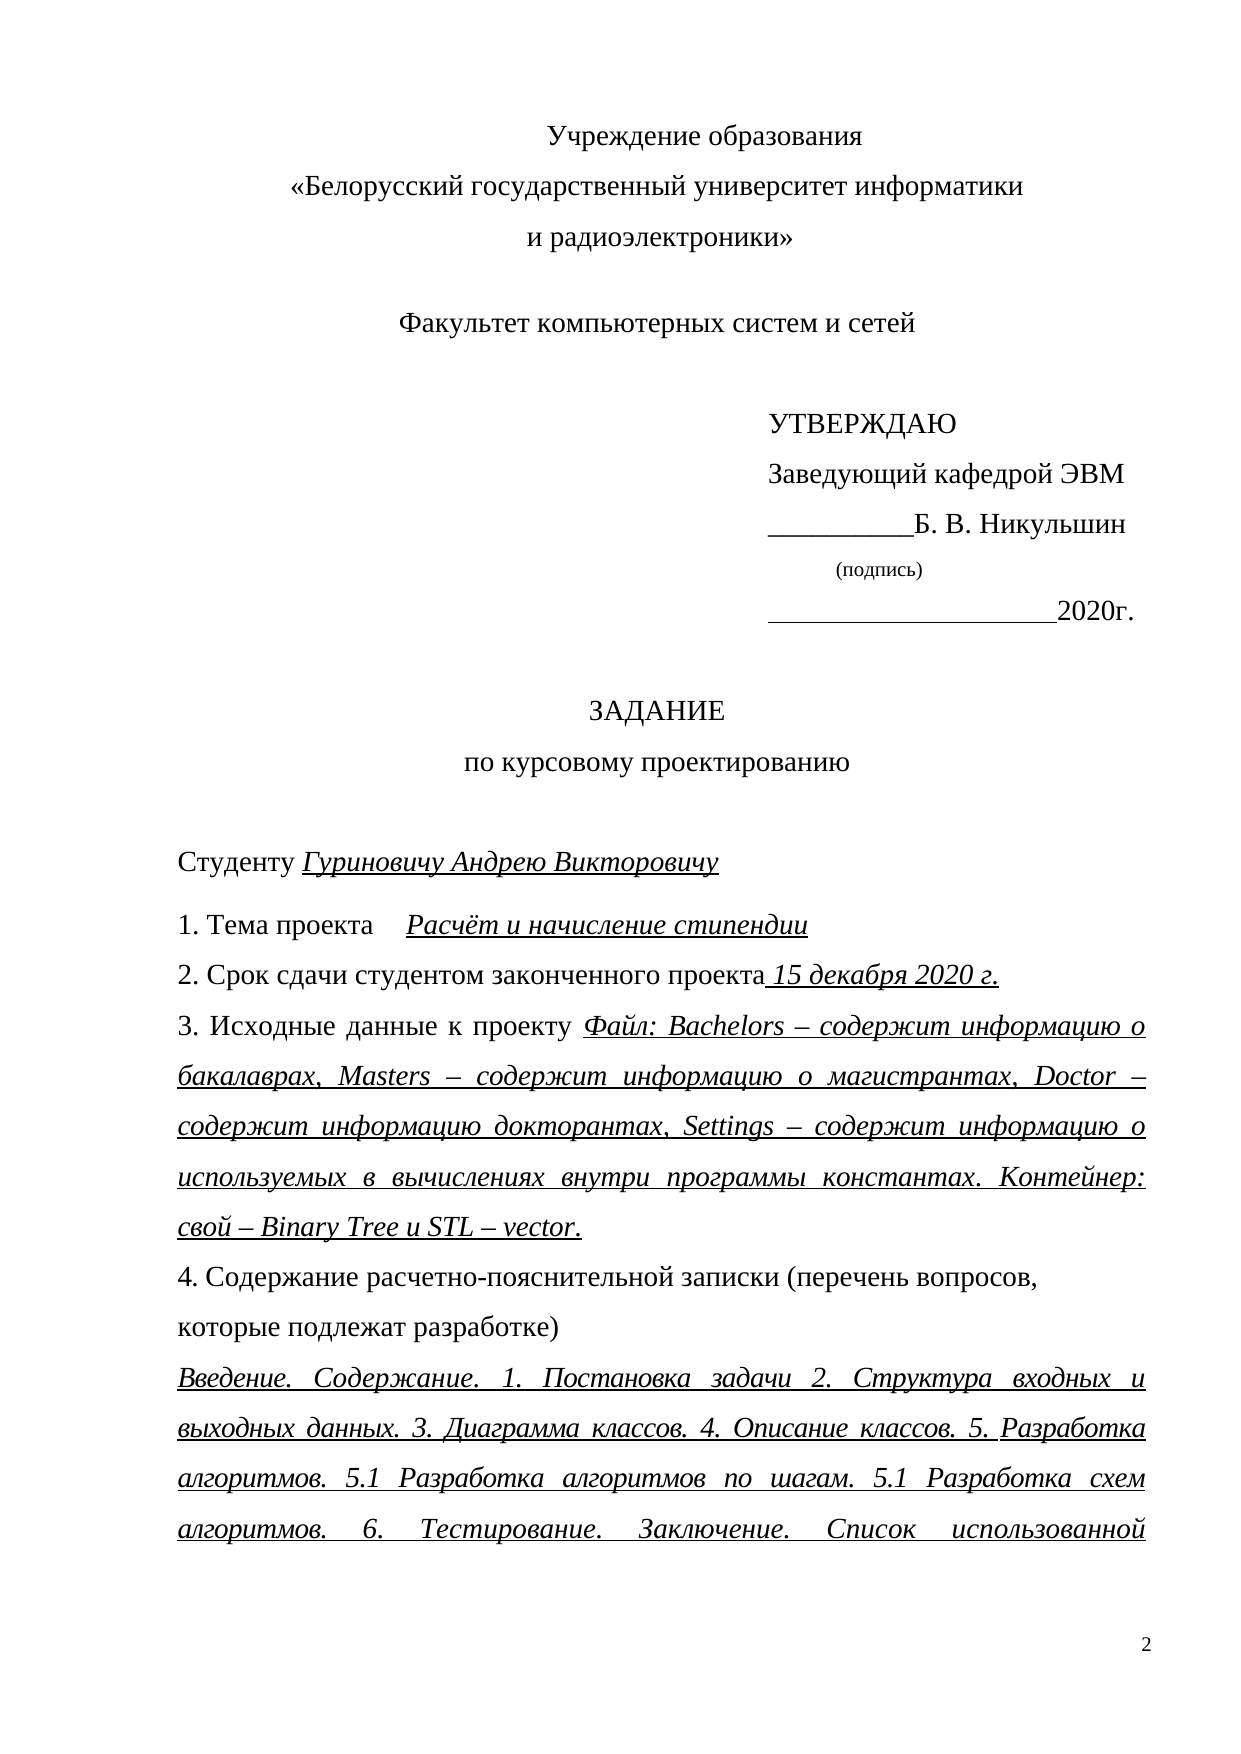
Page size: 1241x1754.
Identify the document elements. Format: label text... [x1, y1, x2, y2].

text ЗАДАНИЕ [177, 693, 1137, 727]
text __________Б. В. Никульшин [768, 506, 1137, 540]
text по курсовому проектированию [177, 744, 1137, 777]
text 1. Тема проекта Расчёт и начисление стипендии [177, 907, 1148, 941]
text Факультет компьютерных систем и сетей [177, 305, 1137, 339]
text 4. Содержание расчетно-пояснительной записки (перечень вопросов, которые подлежат разработке) [177, 1259, 1148, 1343]
text Заведующий кафедрой ЭВМ [768, 456, 1137, 489]
text 3. Исходные данные к проекту Файл: Bachelors – содержит информацию о бакалаврах, Masters – содержит информацию о магистрантах, Doctor – содержит информацию докторантах, Settings – содержит информацию о используемых в вычислениях внутри программы константах. Контейнер: свой – Binary Tree и STL – vector. [177, 1008, 1148, 1242]
text УТВЕРЖДАЮ [768, 406, 1137, 439]
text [177, 1360, 1148, 1544]
text 2. Срок сдачи студентом законченного проекта 15 декабря 2020 г. [177, 957, 1148, 991]
text «Белорусский государственный университет информатики и радиоэлектроники» [177, 168, 1143, 252]
text ––"–––––––––––––––––2020г. [768, 593, 1137, 626]
text Учреждение образования [472, 118, 1152, 152]
text Студенту Гуриновичу Андрею Викторовичу [177, 844, 1137, 878]
text (подпись) [768, 557, 1137, 581]
